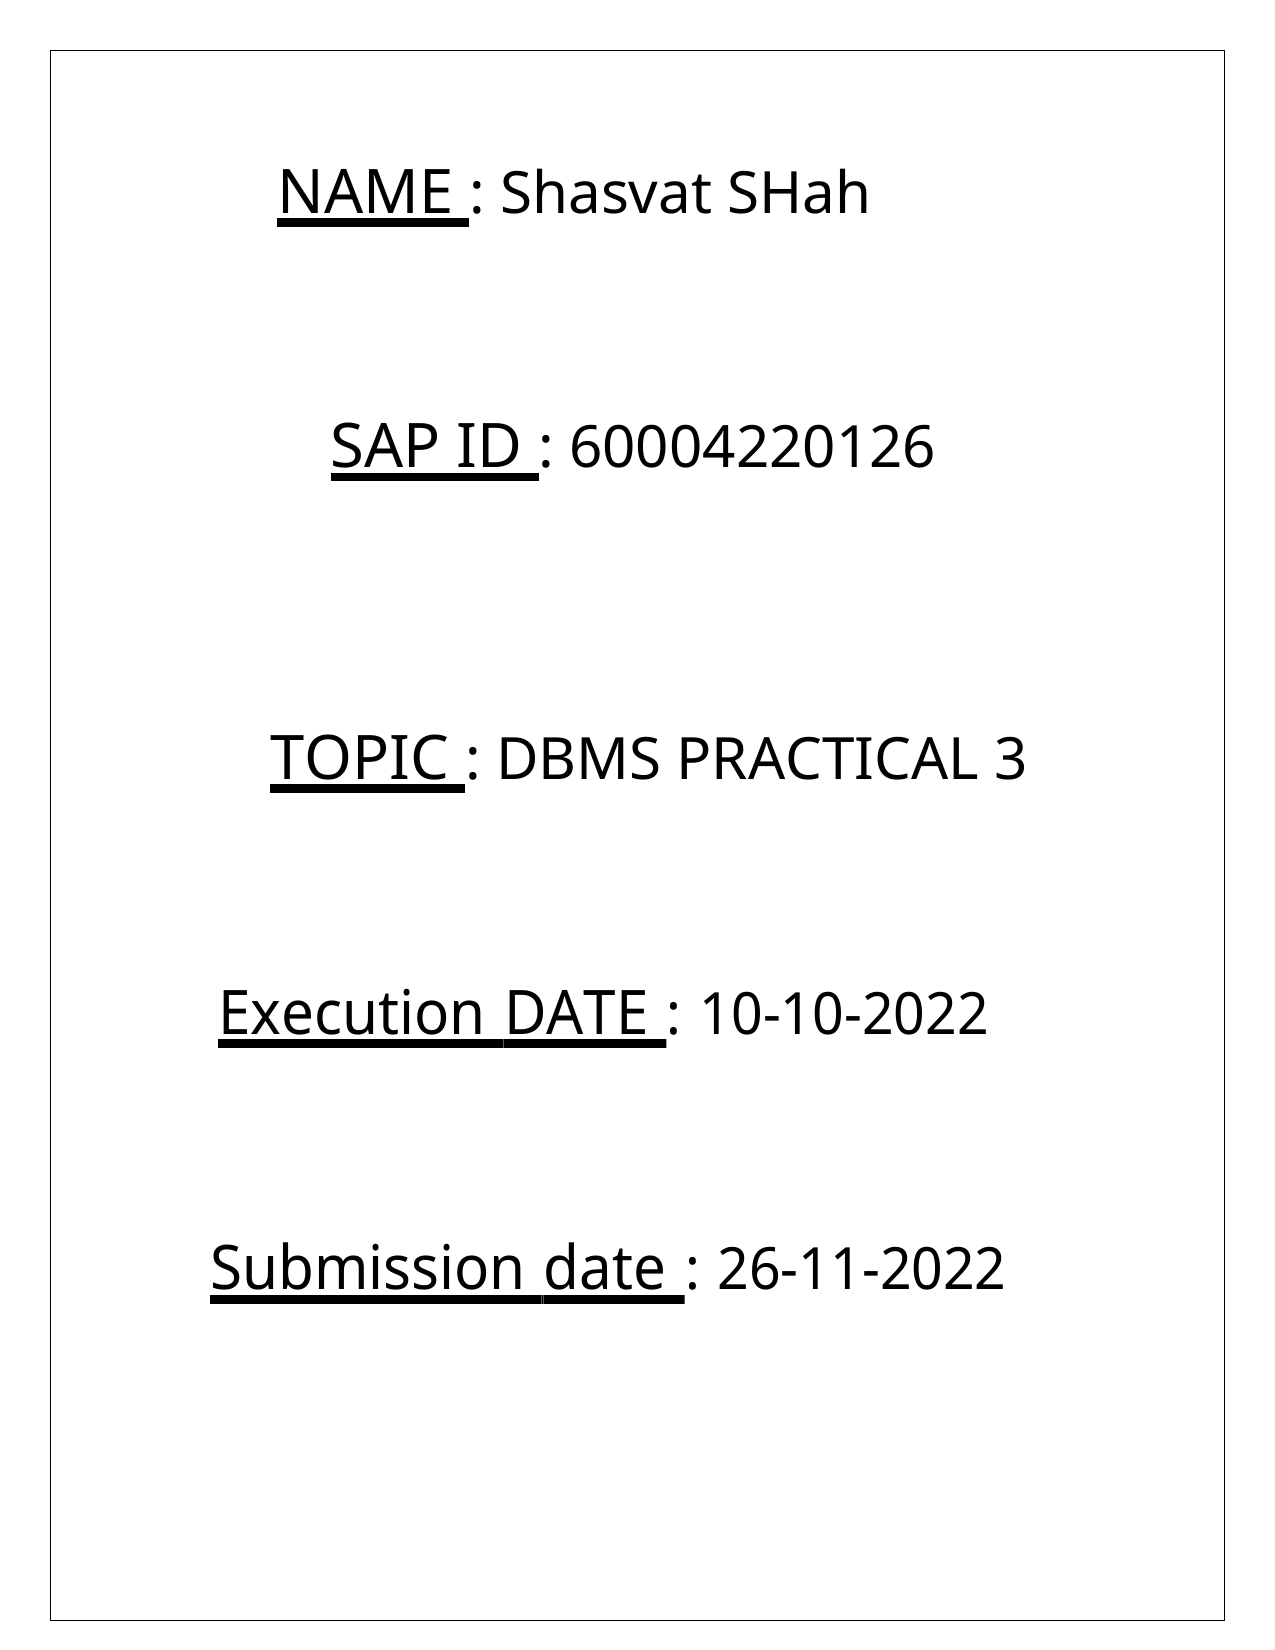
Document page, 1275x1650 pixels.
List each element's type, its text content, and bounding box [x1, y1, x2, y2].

text TOPIC : DBMS PRACTICAL 3 [270, 721, 1096, 794]
text SAP ID : 60004220126 [331, 409, 1096, 482]
text NAME : Shasvat SHah [277, 156, 1096, 227]
text Execution DATE : 10-10-2022 [218, 976, 1096, 1049]
text Submission date : 26-11-2022 [210, 1231, 1096, 1304]
